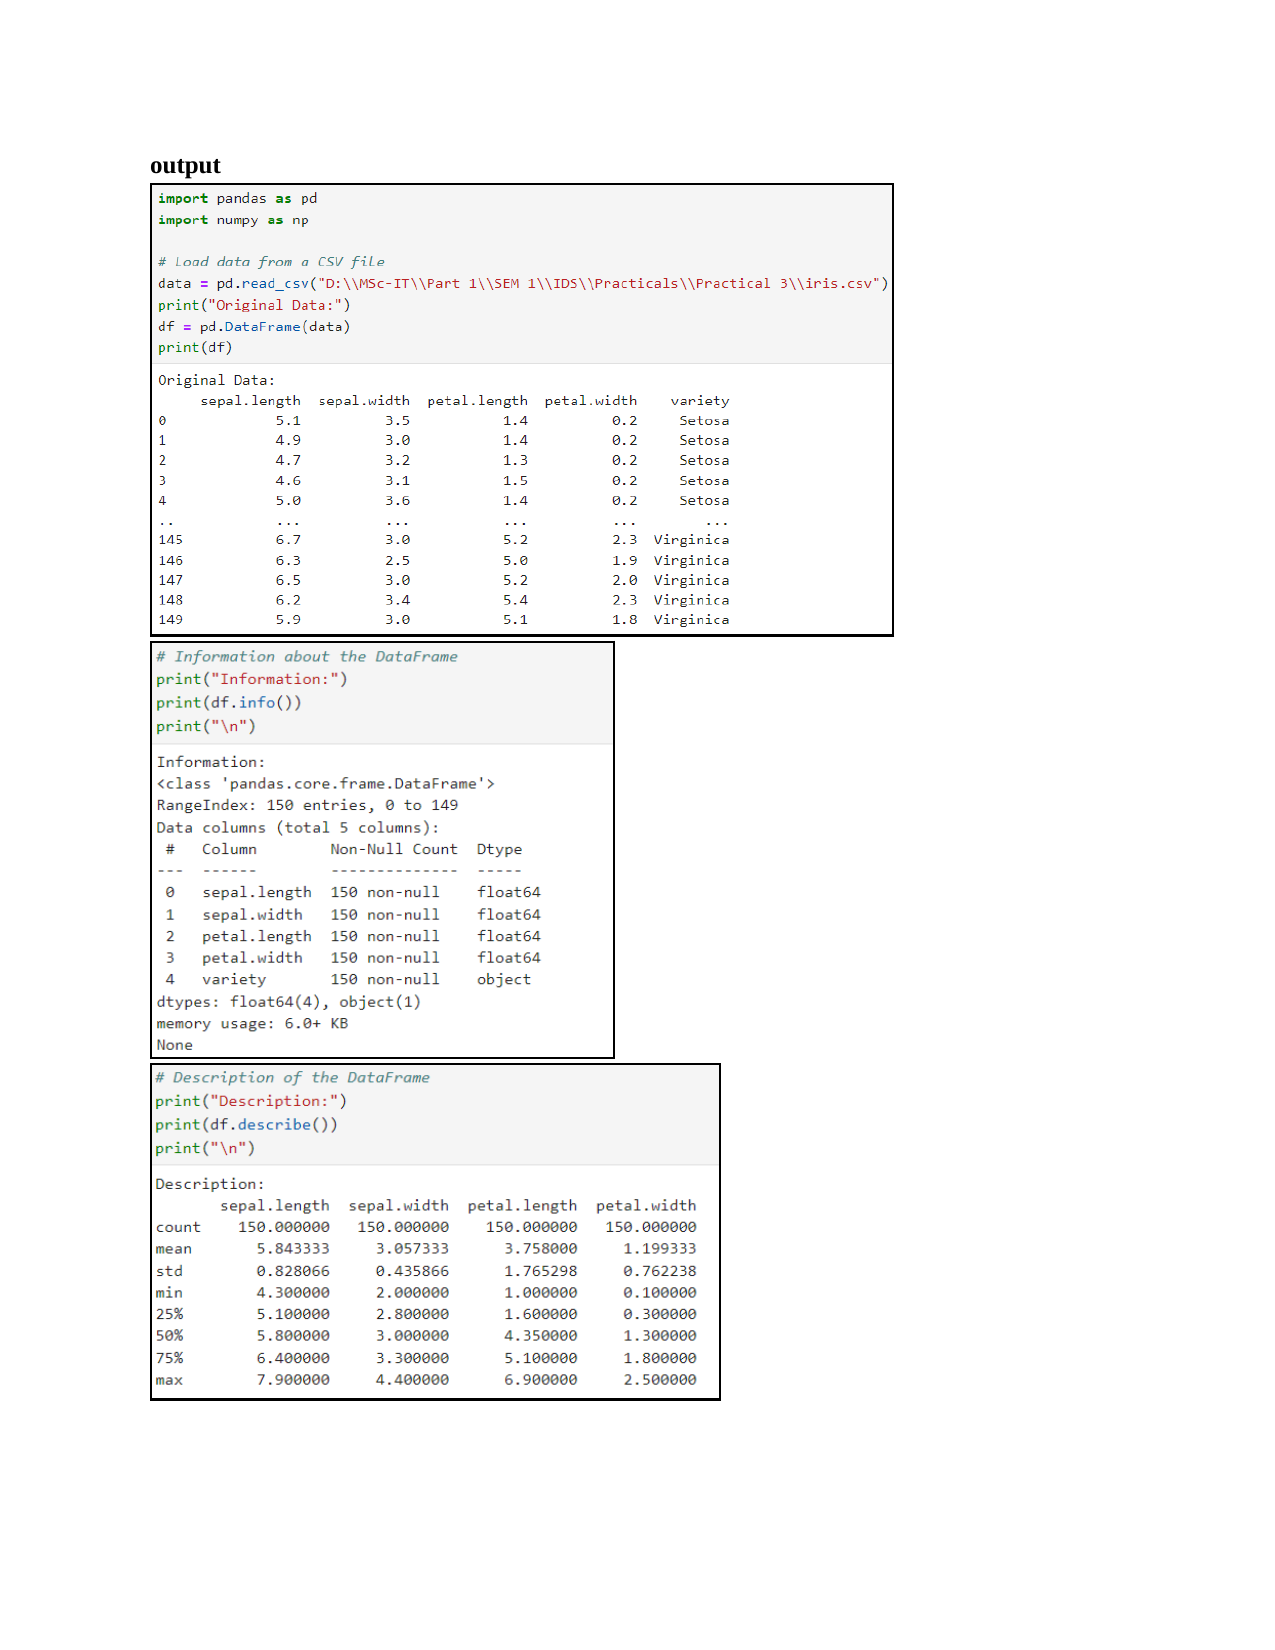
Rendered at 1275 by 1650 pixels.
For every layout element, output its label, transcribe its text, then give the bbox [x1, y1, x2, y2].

picture [152, 185, 892, 634]
picture [152, 643, 613, 1057]
text output [150, 150, 1125, 179]
picture [152, 1065, 719, 1398]
